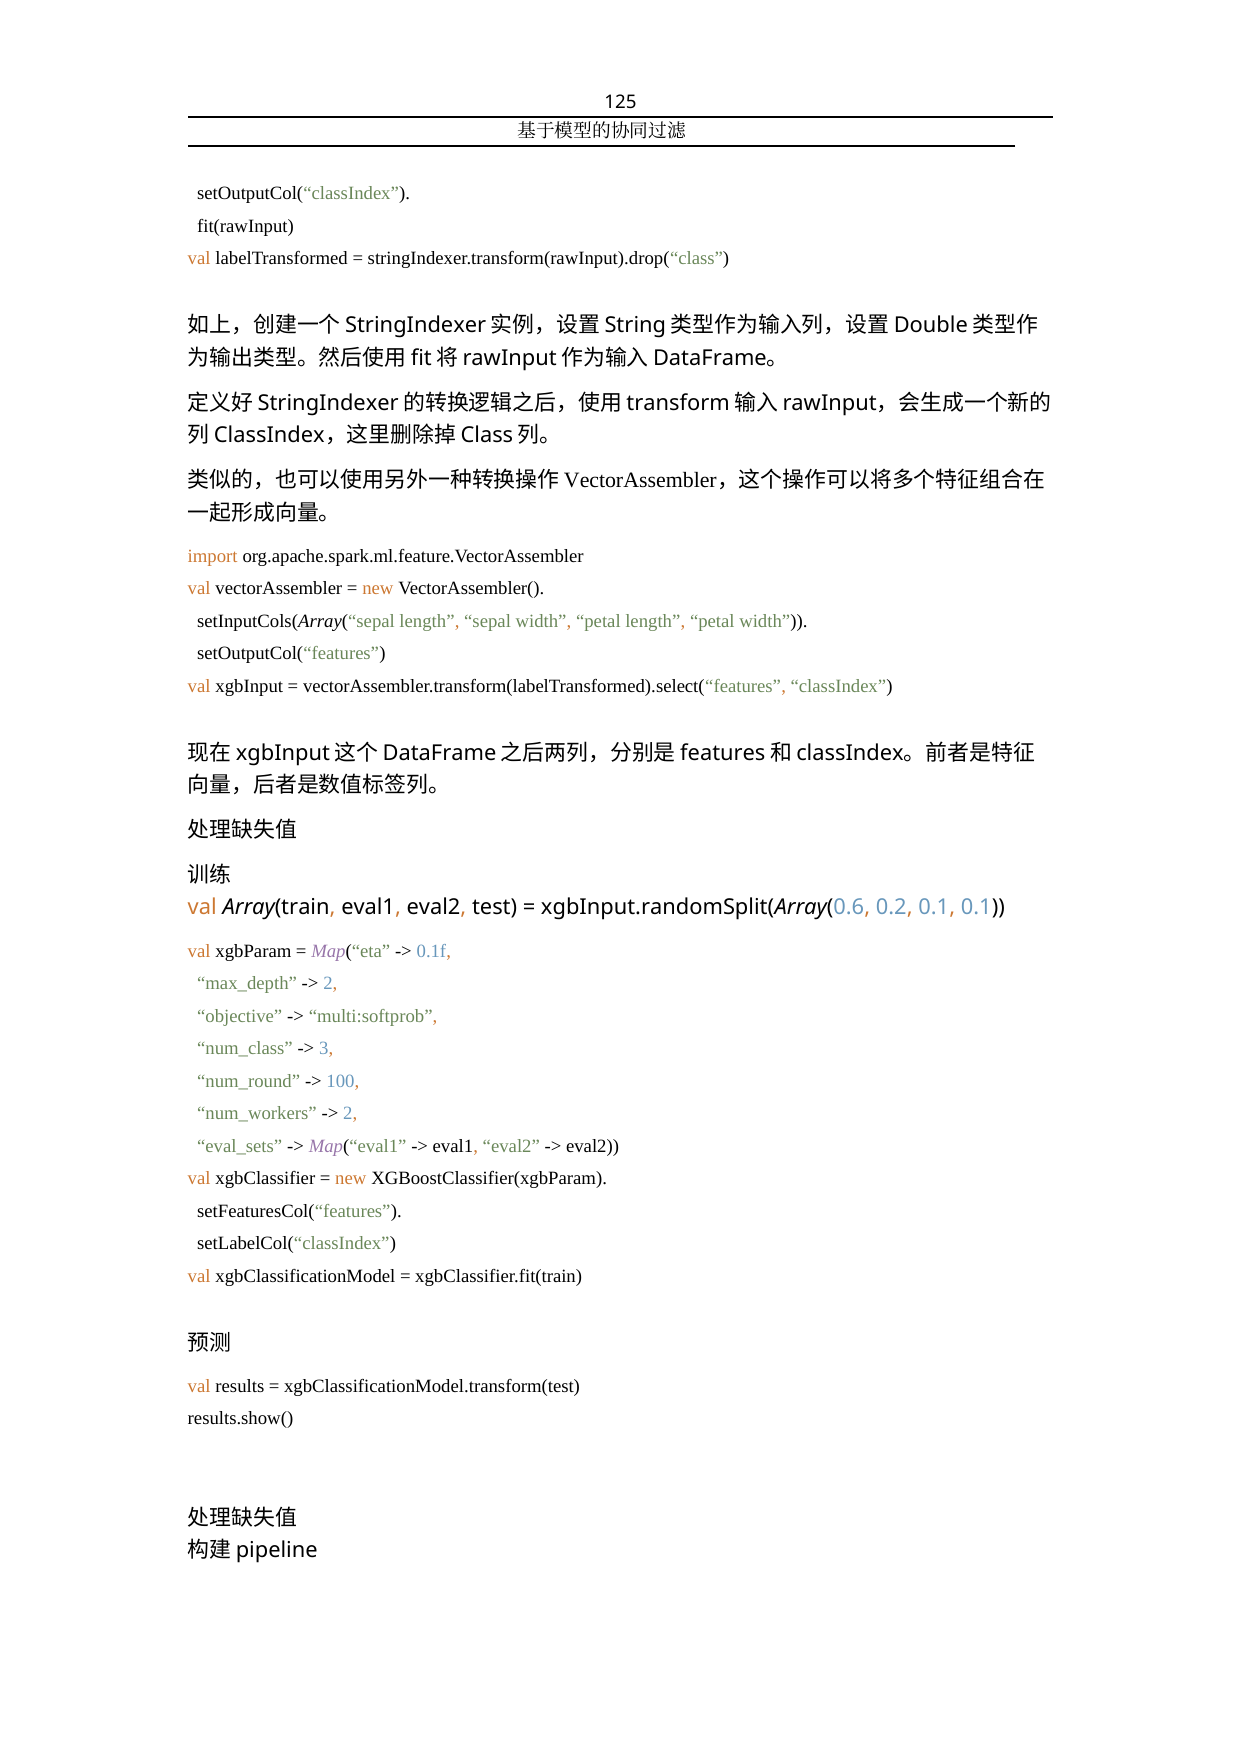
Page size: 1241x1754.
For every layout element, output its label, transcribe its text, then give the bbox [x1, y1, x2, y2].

text import org.apache.spark.ml.feature.VectorAssembler val vectorAssembler = new VectorAssembler(). setInputCols(Array(“sepal length”, “sepal width”, “petal length”, “petal width”)). setOutputCol(“features”) val xgbInput = vectorAssembler.transform(labelTransformed).select(“features”, “classIndex”) [187, 539, 1053, 702]
list 构建pipeline [187, 1532, 1053, 1564]
text 如上，创建一个StringIndexer实例，设置String类型作为输入列，设置Double类型作为输出类型。然后使用fit将rawInput作为输入DataFrame。 [187, 307, 1053, 372]
text val xgbParam = Map(“eta” -> 0.1f, “max_depth” -> 2, “objective” -> “multi:softprob”, “num_class” -> 3, “num_round” -> 100, “num_workers” -> 2, “eval_sets” -> Map(“eval1” -> eval1, “eval2” -> eval2)) val xgbClassifier = new XGBoostClassifier(xgbParam). setFeaturesCol(“features”). setLabelCol(“classIndex”) val xgbClassificationModel = xgbClassifier.fit(train) [187, 934, 1053, 1292]
text 训练 val Array(train, eval1, eval2, test) = xgbInput.randomSplit(Array(0.6, 0.2, 0.1, 0.1)) [187, 857, 1053, 922]
text 处理缺失值 [187, 812, 1053, 844]
text 现在xgbInput这个DataFrame之后两列，分别是features和classIndex。前者是特征向量，后者是数值标签列。 [187, 734, 1053, 799]
text 定义好StringIndexer的转换逻辑之后，使用transform输入rawInput，会生成一个新的列ClassIndex，这里删除掉Class列。 [187, 384, 1053, 449]
text 预测 [187, 1324, 1053, 1357]
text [187, 177, 1053, 274]
text 类似的，也可以使用另外一种转换操作VectorAssembler，这个操作可以将多个特征组合在一起形成向量。 [187, 462, 1053, 527]
text val results = xgbClassificationModel.transform(test) results.show() [187, 1369, 1053, 1434]
list 处理缺失值 [187, 1499, 1053, 1532]
